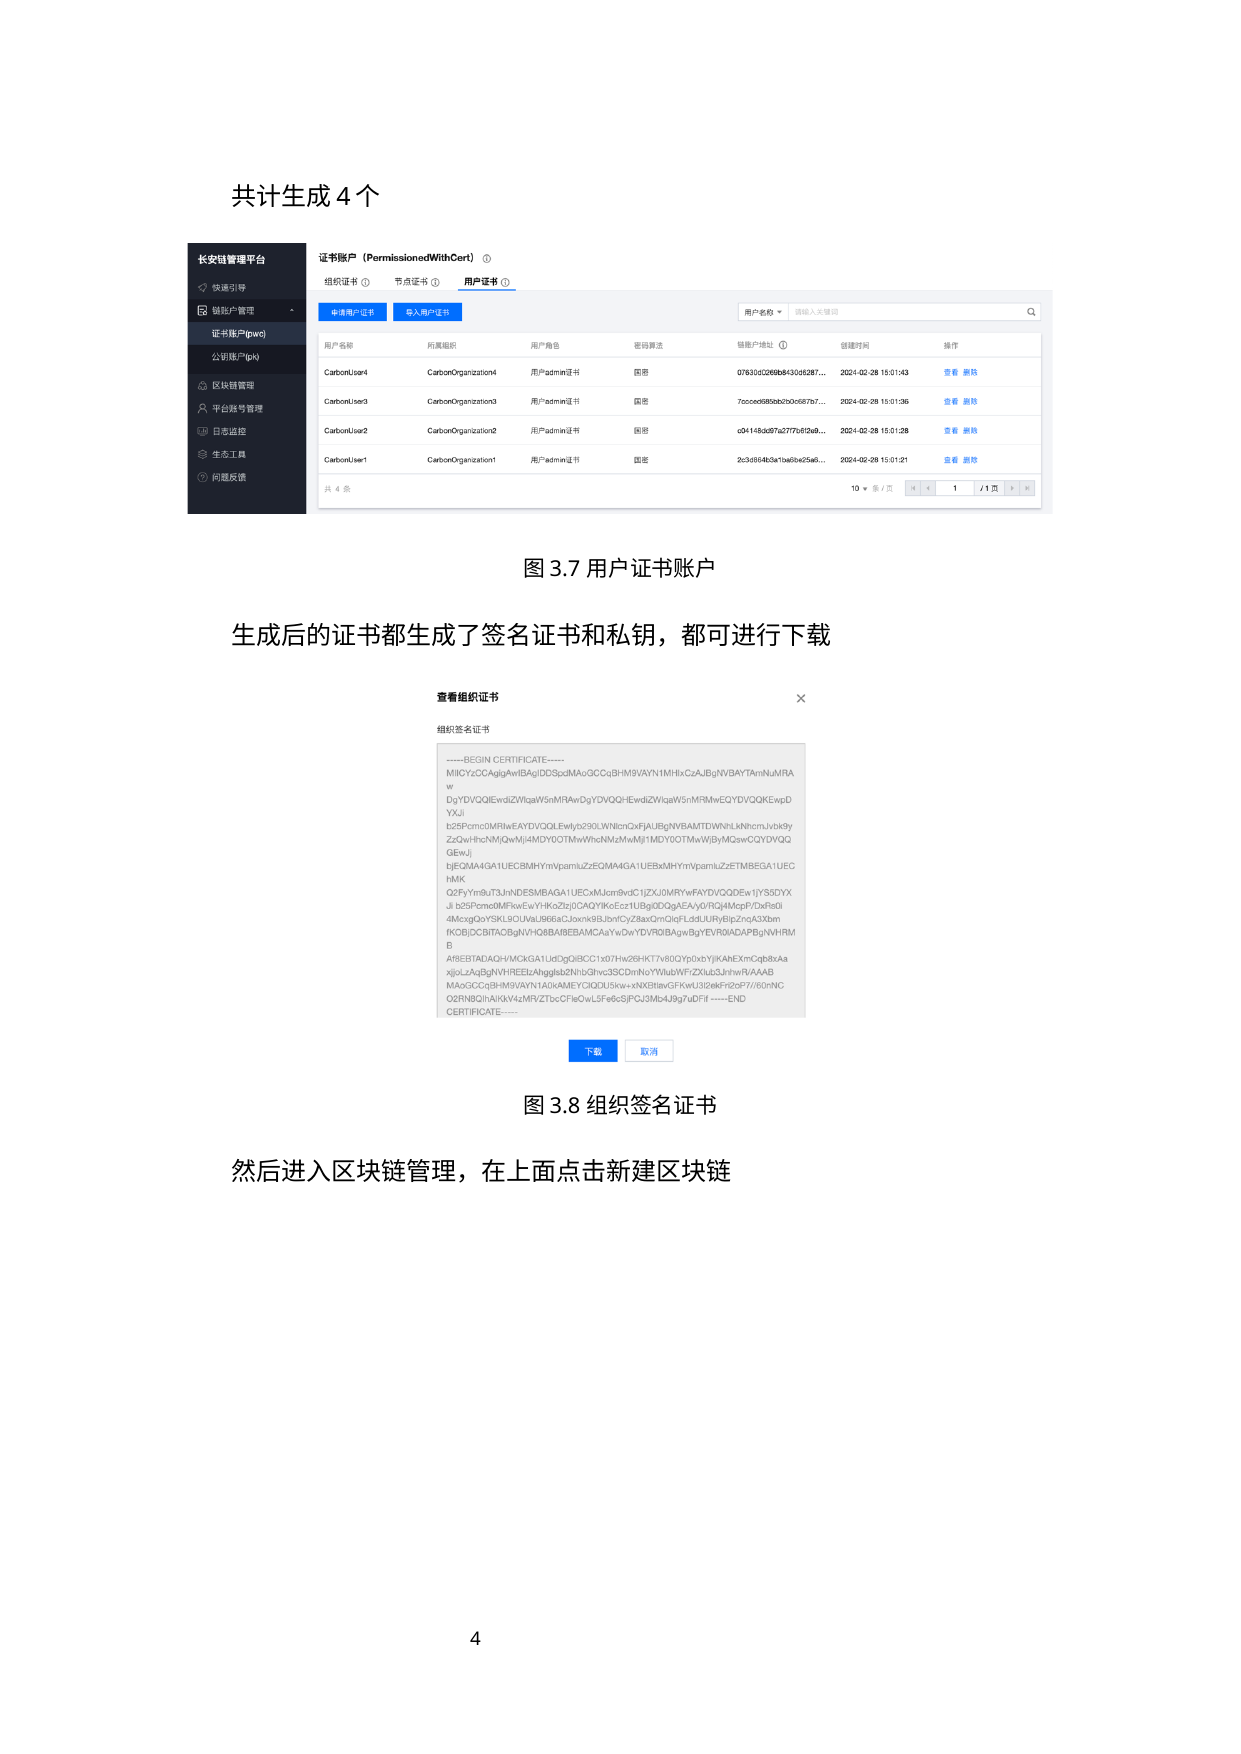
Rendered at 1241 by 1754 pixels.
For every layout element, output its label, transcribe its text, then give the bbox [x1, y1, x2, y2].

picture [187, 243, 1053, 514]
text 生成后的证书都生成了签名证书和私钥，都可进行下载 [187, 601, 1053, 666]
text 然后进入区块链管理，在上面点击新建区块链 [187, 1137, 1053, 1202]
text 图3.8 组织签名证书 [187, 1088, 1053, 1121]
text 图3.7 用户证书账户 [187, 552, 1053, 584]
picture [425, 682, 815, 1069]
text 共计生成4个 [187, 162, 1053, 227]
